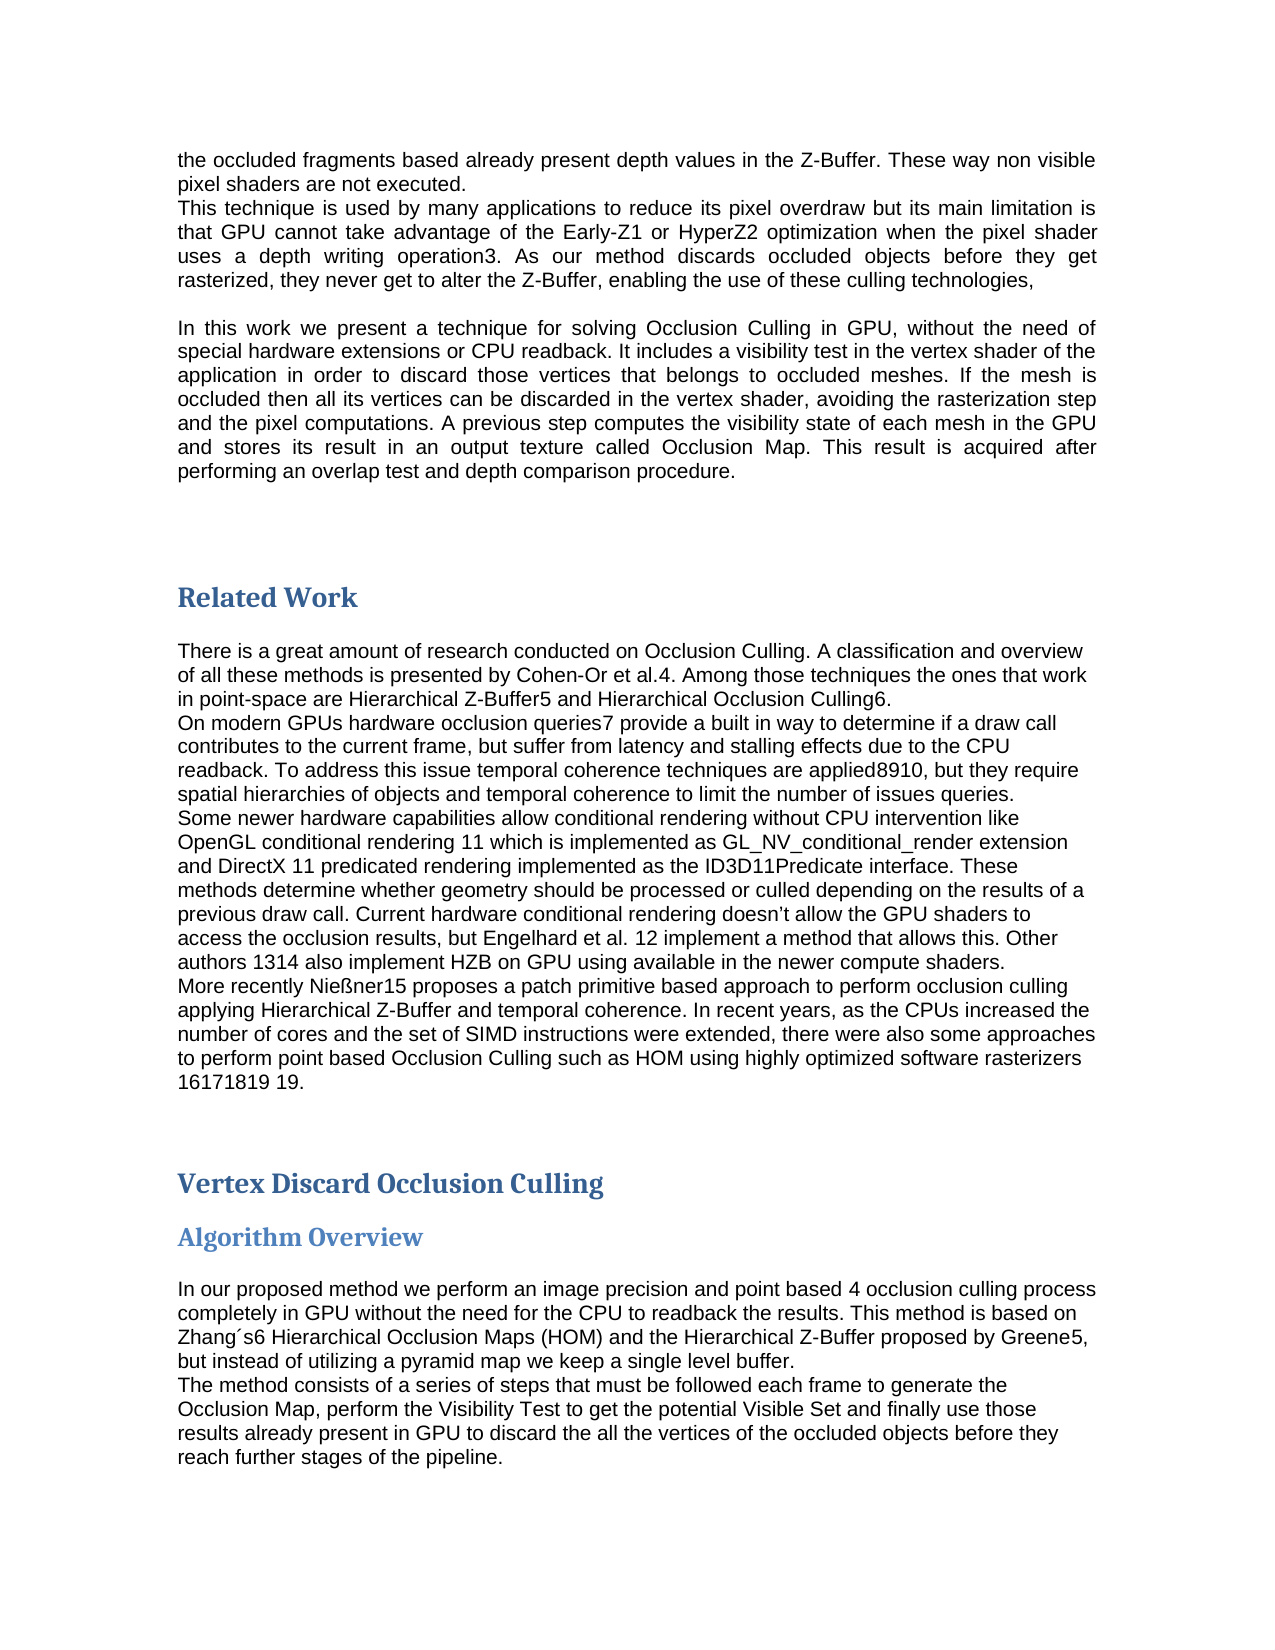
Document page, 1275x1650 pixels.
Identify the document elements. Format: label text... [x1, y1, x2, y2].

text In our proposed method we perform an image precision and point based occlusion culling process completely in GPU without the need for the CPU to readback the results. This method is based on Zhang´s Hierarchical Occlusion Maps (HOM) and the Hierarchical Z-Buffer proposed by Greene, but instead of utilizing a pyramid map we keep a single level buffer. [177, 1277, 1098, 1373]
text More recently Nießner proposes a patch primitive based approach to perform occlusion culling applying Hierarchical Z-Buffer and temporal coherence. In recent years, as the CPUs increased the number of cores and the set of SIMD instructions were extended, there were also some approaches to perform point based Occlusion Culling such as HOM using highly optimized software rasterizers . [177, 974, 1098, 1094]
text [177, 148, 1098, 196]
subtitle Vertex Discard Occlusion Culling [177, 1168, 1098, 1201]
text Some newer hardware capabilities allow conditional rendering without CPU intervention like OpenGL conditional rendering which is implemented as GL_NV_conditional_render extension and DirectX 11 predicated rendering implemented as the ID3D11Predicate interface. These methods determine whether geometry should be processed or culled depending on the results of a previous draw call. Current hardware conditional rendering doesn’t allow the GPU shaders to access the occlusion results, but Engelhard et al. implement a method that allows this. Other authors also implement HZB on GPU using available in the newer compute shaders. [177, 806, 1098, 974]
text This technique is used by many applications to reduce its pixel overdraw but its main limitation is that GPU cannot take advantage of the Early-Z or HyperZ optimization when the pixel shader uses a depth writing operation. As our method discards occluded objects before they get rasterized, they never get to alter the Z-Buffer, enabling the use of these culling technologies, [177, 196, 1098, 291]
text The method consists of a series of steps that must be followed each frame to generate the Occlusion Map, perform the Visibility Test to get the potential Visible Set and finally use those results already present in GPU to discard the all the vertices of the occluded objects before they reach further stages of the pipeline. [177, 1373, 1098, 1469]
subtitle Algorithm Overview [177, 1222, 1098, 1253]
subtitle Related Work [177, 581, 1098, 614]
text On modern GPUs hardware occlusion queries provide a built in way to determine if a draw call contributes to the current frame, but suffer from latency and stalling effects due to the CPU readback. To address this issue temporal coherence techniques are applied, but they require spatial hierarchies of objects and temporal coherence to limit the number of issues queries. [177, 710, 1098, 806]
text In this work we present a technique for solving Occlusion Culling in GPU, without the need of special hardware extensions or CPU readback. It includes a visibility test in the vertex shader of the application in order to discard those vertices that belongs to occluded meshes. If the mesh is occluded then all its vertices can be discarded in the vertex shader, avoiding the rasterization step and the pixel computations. A previous step computes the visibility state of each mesh in the GPU and stores its result in an output texture called Occlusion Map. This result is acquired after performing an overlap test and depth comparison procedure. [177, 315, 1098, 483]
text There is a great amount of research conducted on Occlusion Culling. A classification and overview of all these methods is presented by Cohen-Or et al.. Among those techniques the ones that work in point-space are Hierarchical Z-Buffer and Hierarchical Occlusion Culling. [177, 638, 1098, 710]
